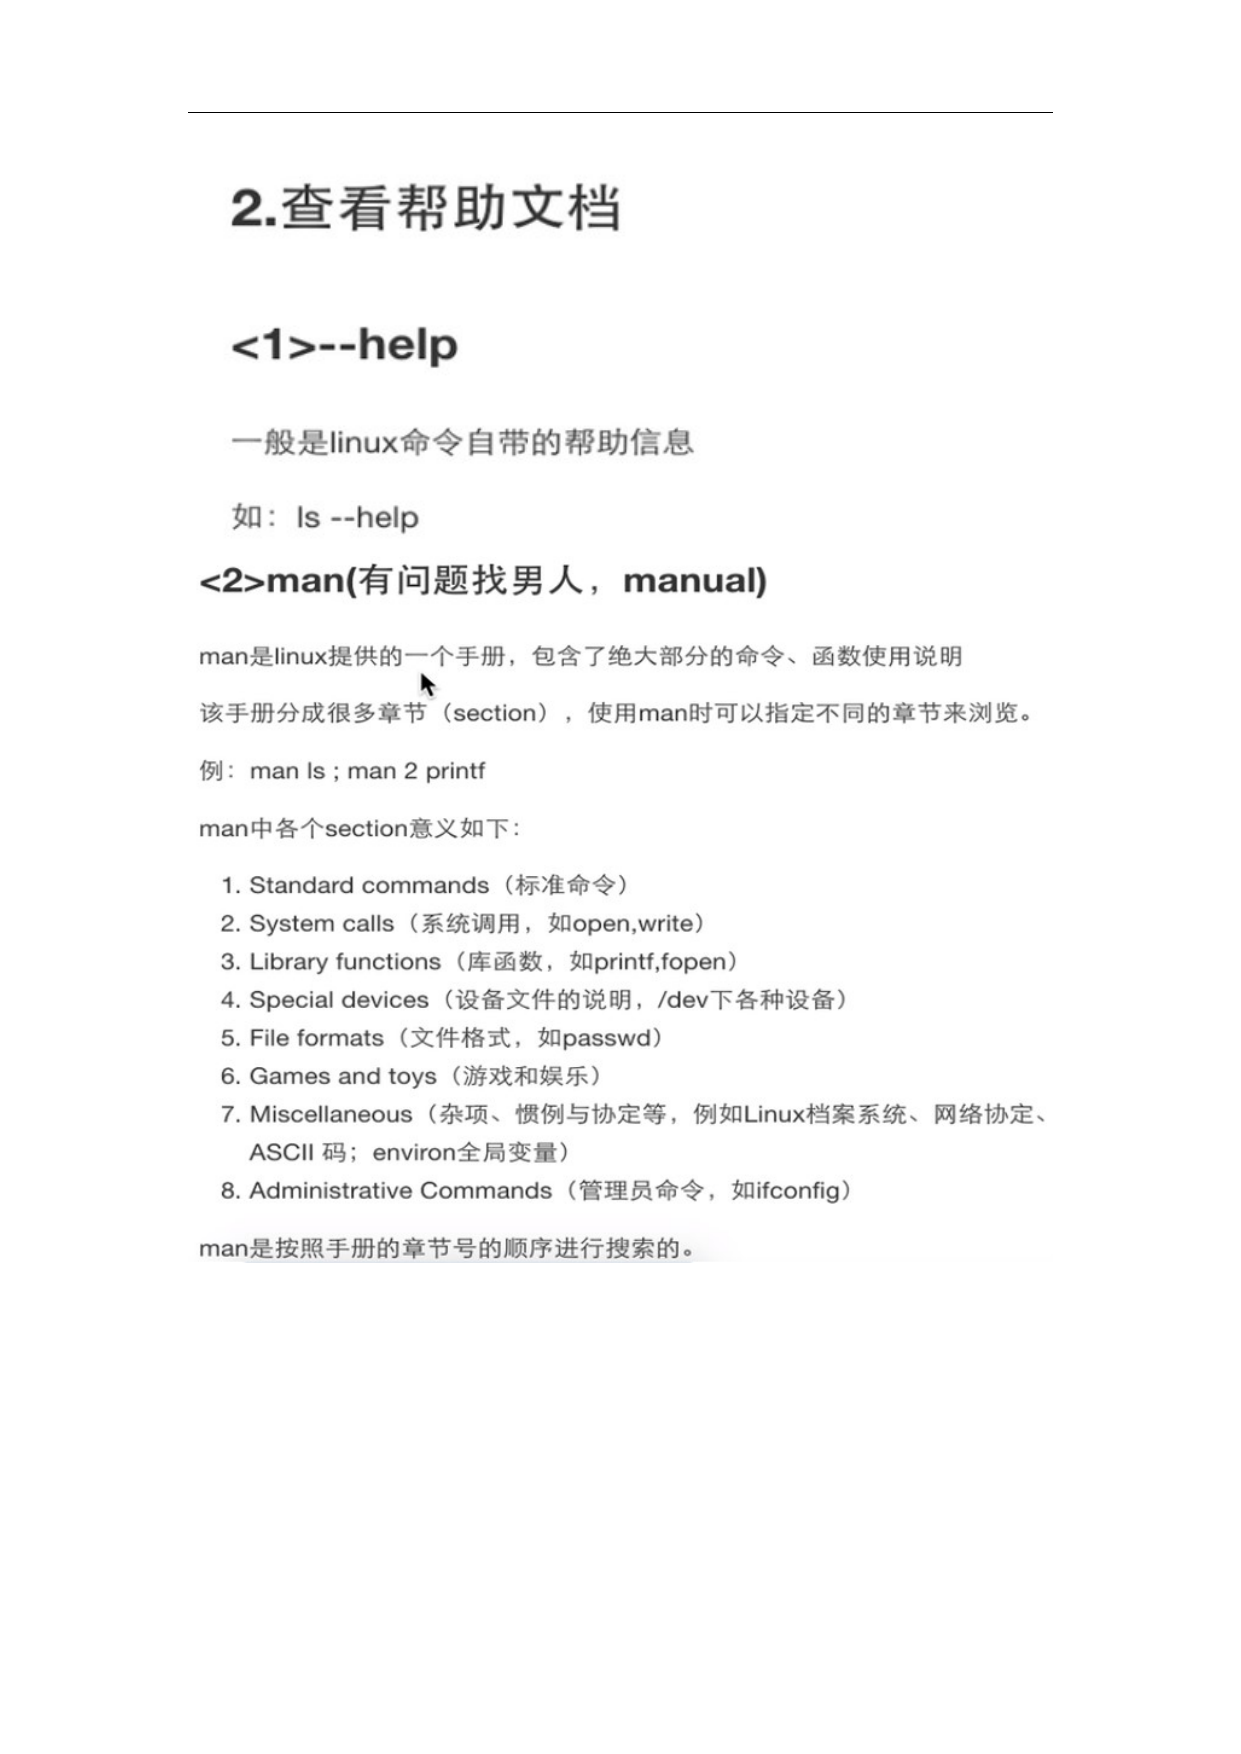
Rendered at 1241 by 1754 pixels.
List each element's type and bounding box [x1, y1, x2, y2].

picture [187, 556, 1053, 1263]
picture [187, 163, 902, 551]
